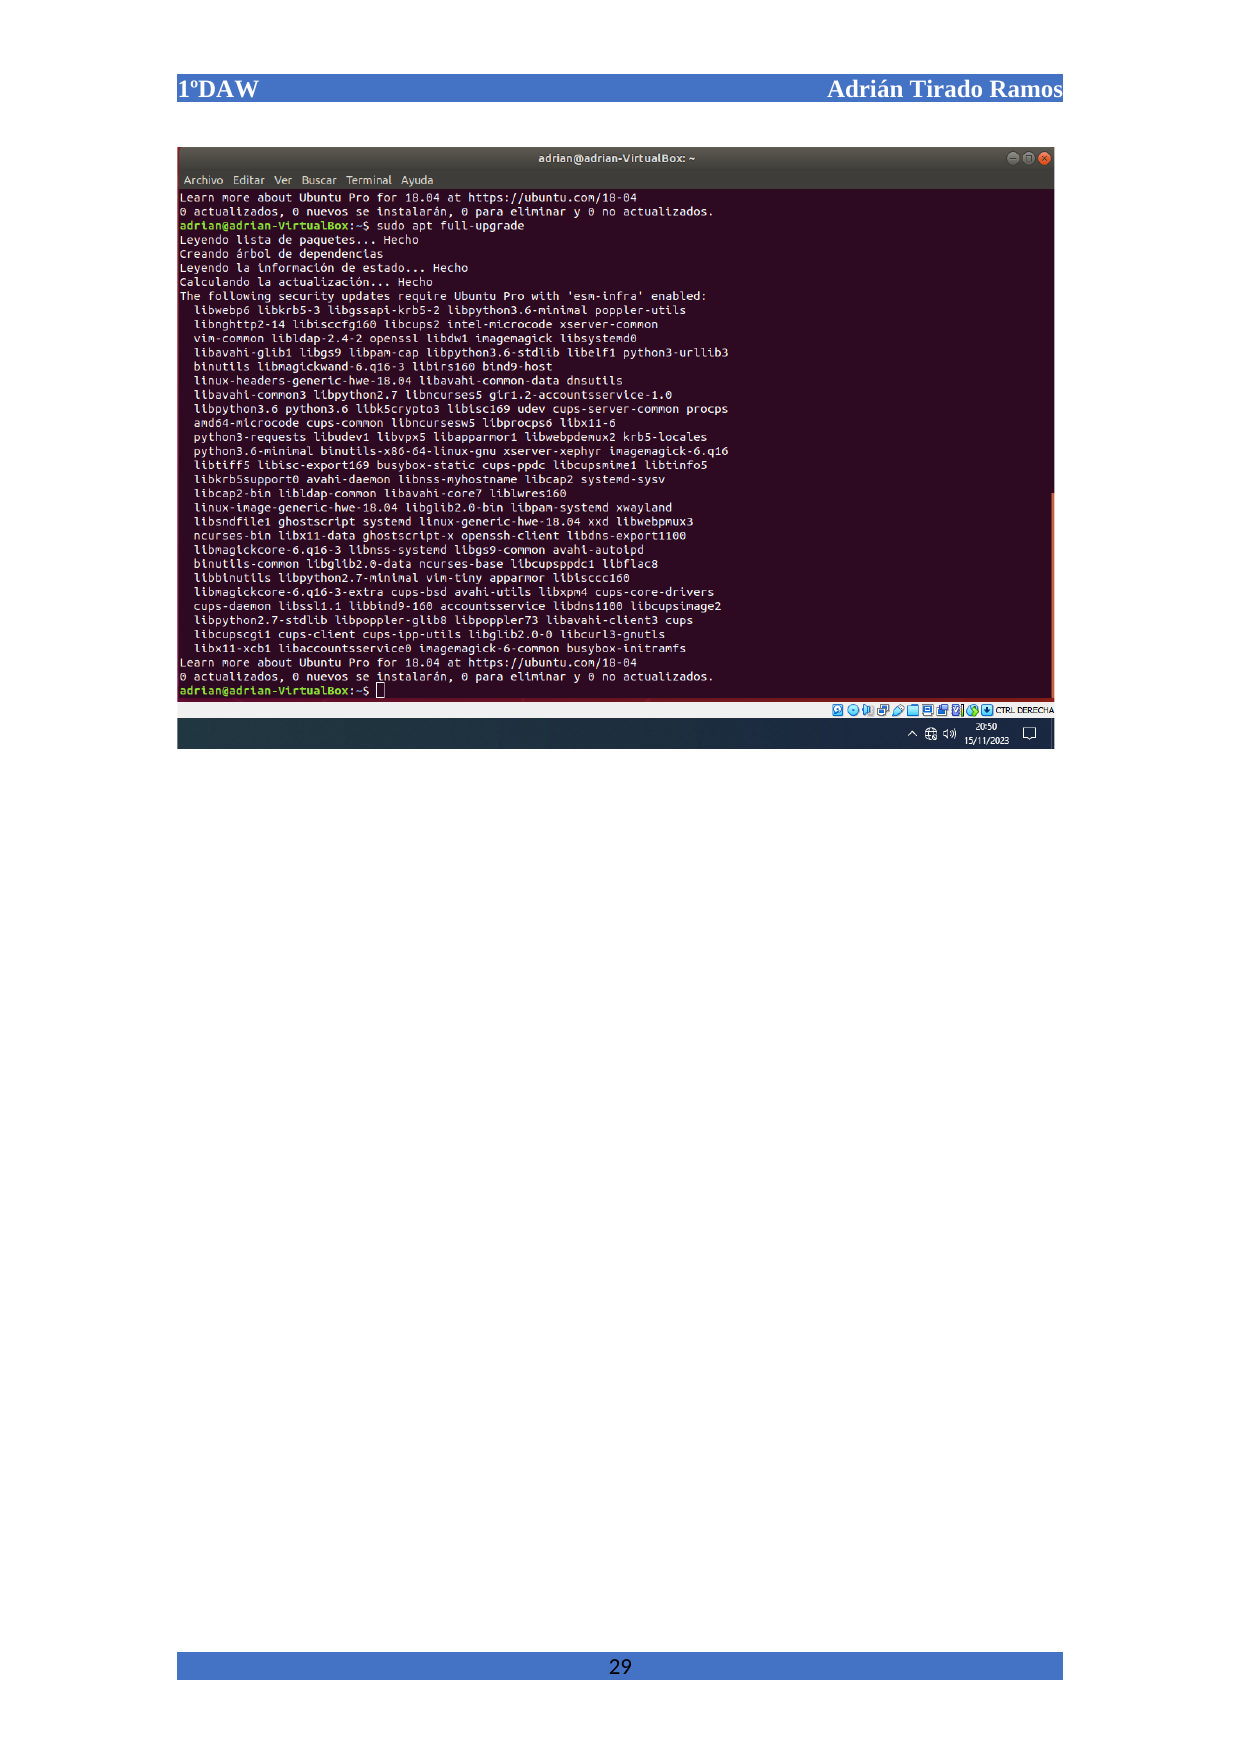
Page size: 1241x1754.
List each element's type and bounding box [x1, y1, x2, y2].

picture [177, 147, 1055, 749]
